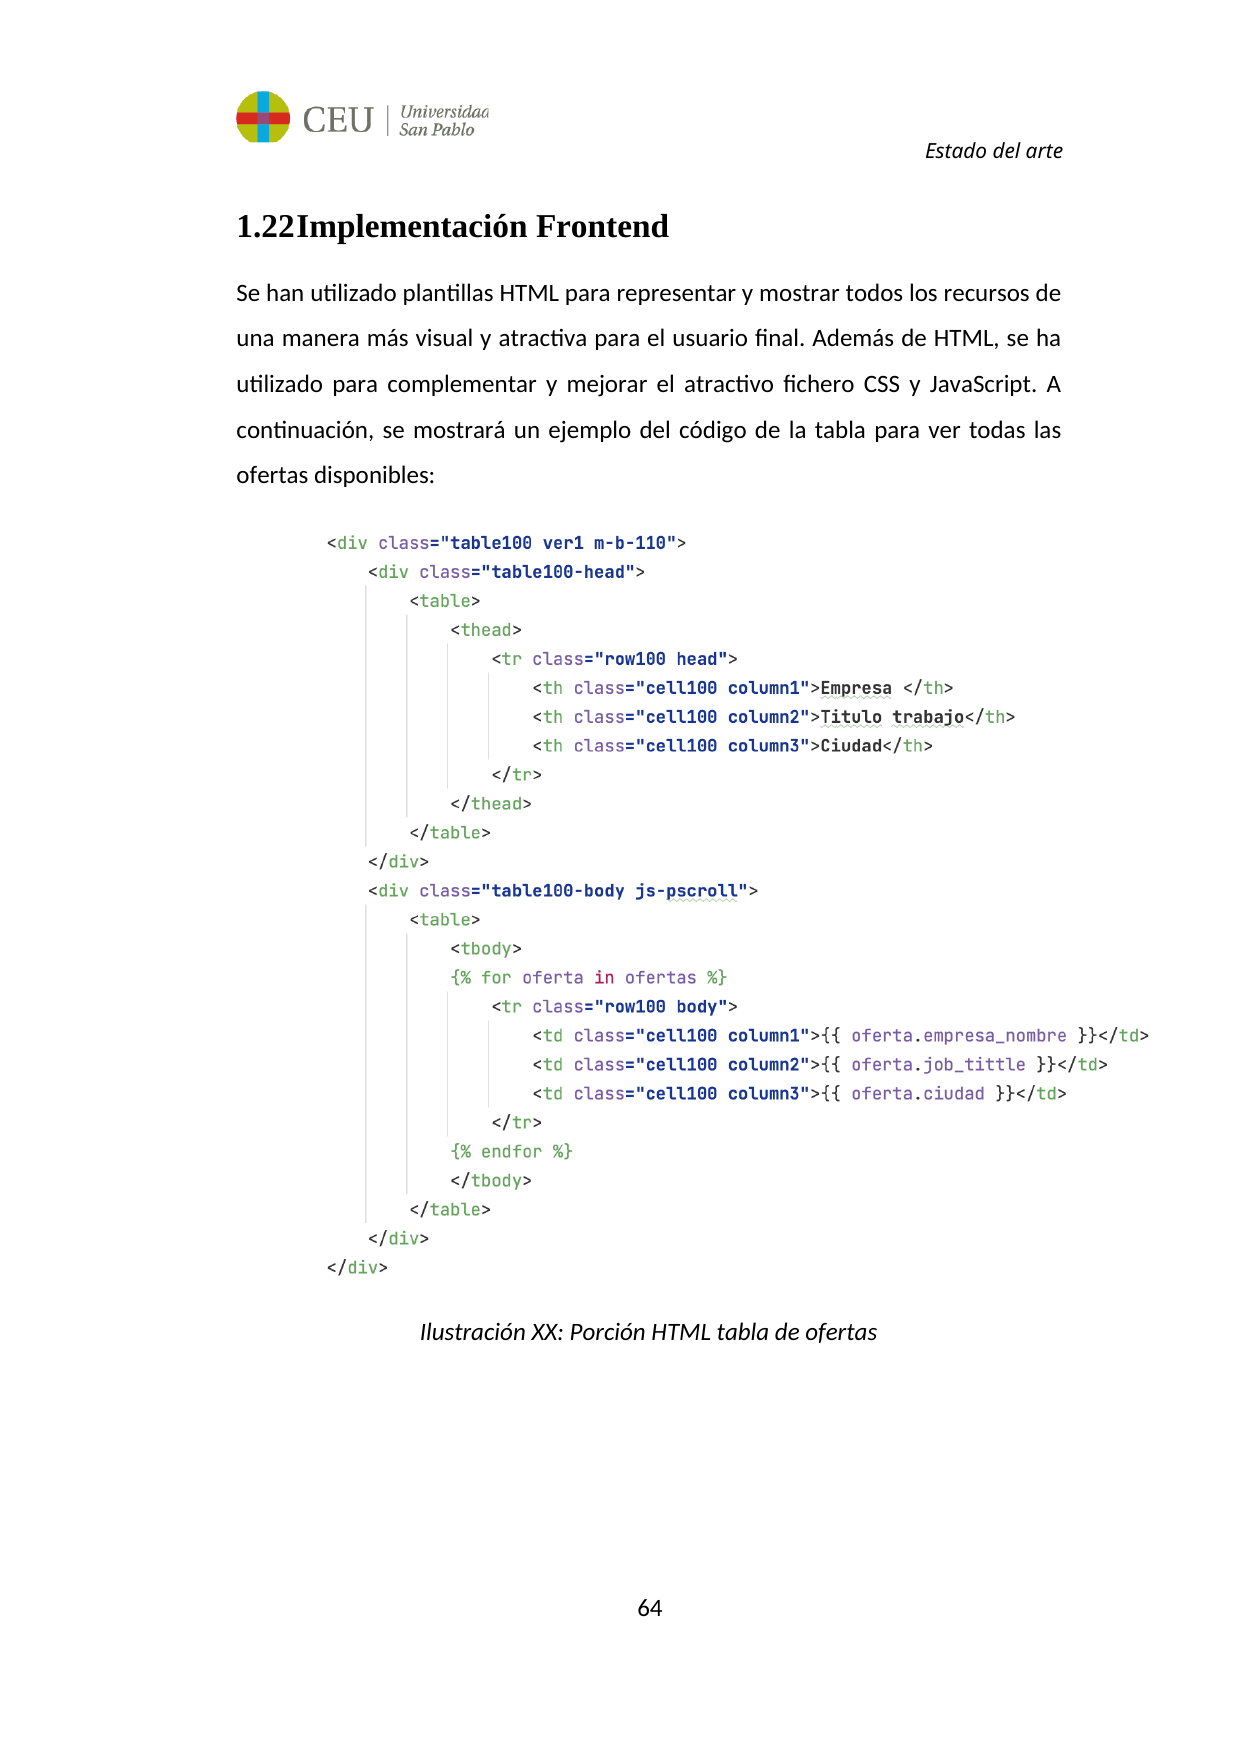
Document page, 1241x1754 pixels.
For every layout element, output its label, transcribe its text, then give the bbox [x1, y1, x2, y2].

text Ilustración XX: Porción HTML tabla de ofertas [236, 1317, 1063, 1347]
subtitle Implementación Frontend [236, 207, 1063, 245]
text Se han utilizado plantillas HTML para representar y mostrar todos los recursos de una manera más visual y atractiva para el usuario final. Además de HTML, se ha utilizado para complementar y mejorar el atractivo fichero CSS y JavaScript. A continuación, se mostrará un ejemplo del código de la tabla para ver todas las ofertas disponibles: [236, 277, 1063, 490]
picture [325, 530, 1152, 1277]
picture [235, 89, 489, 143]
